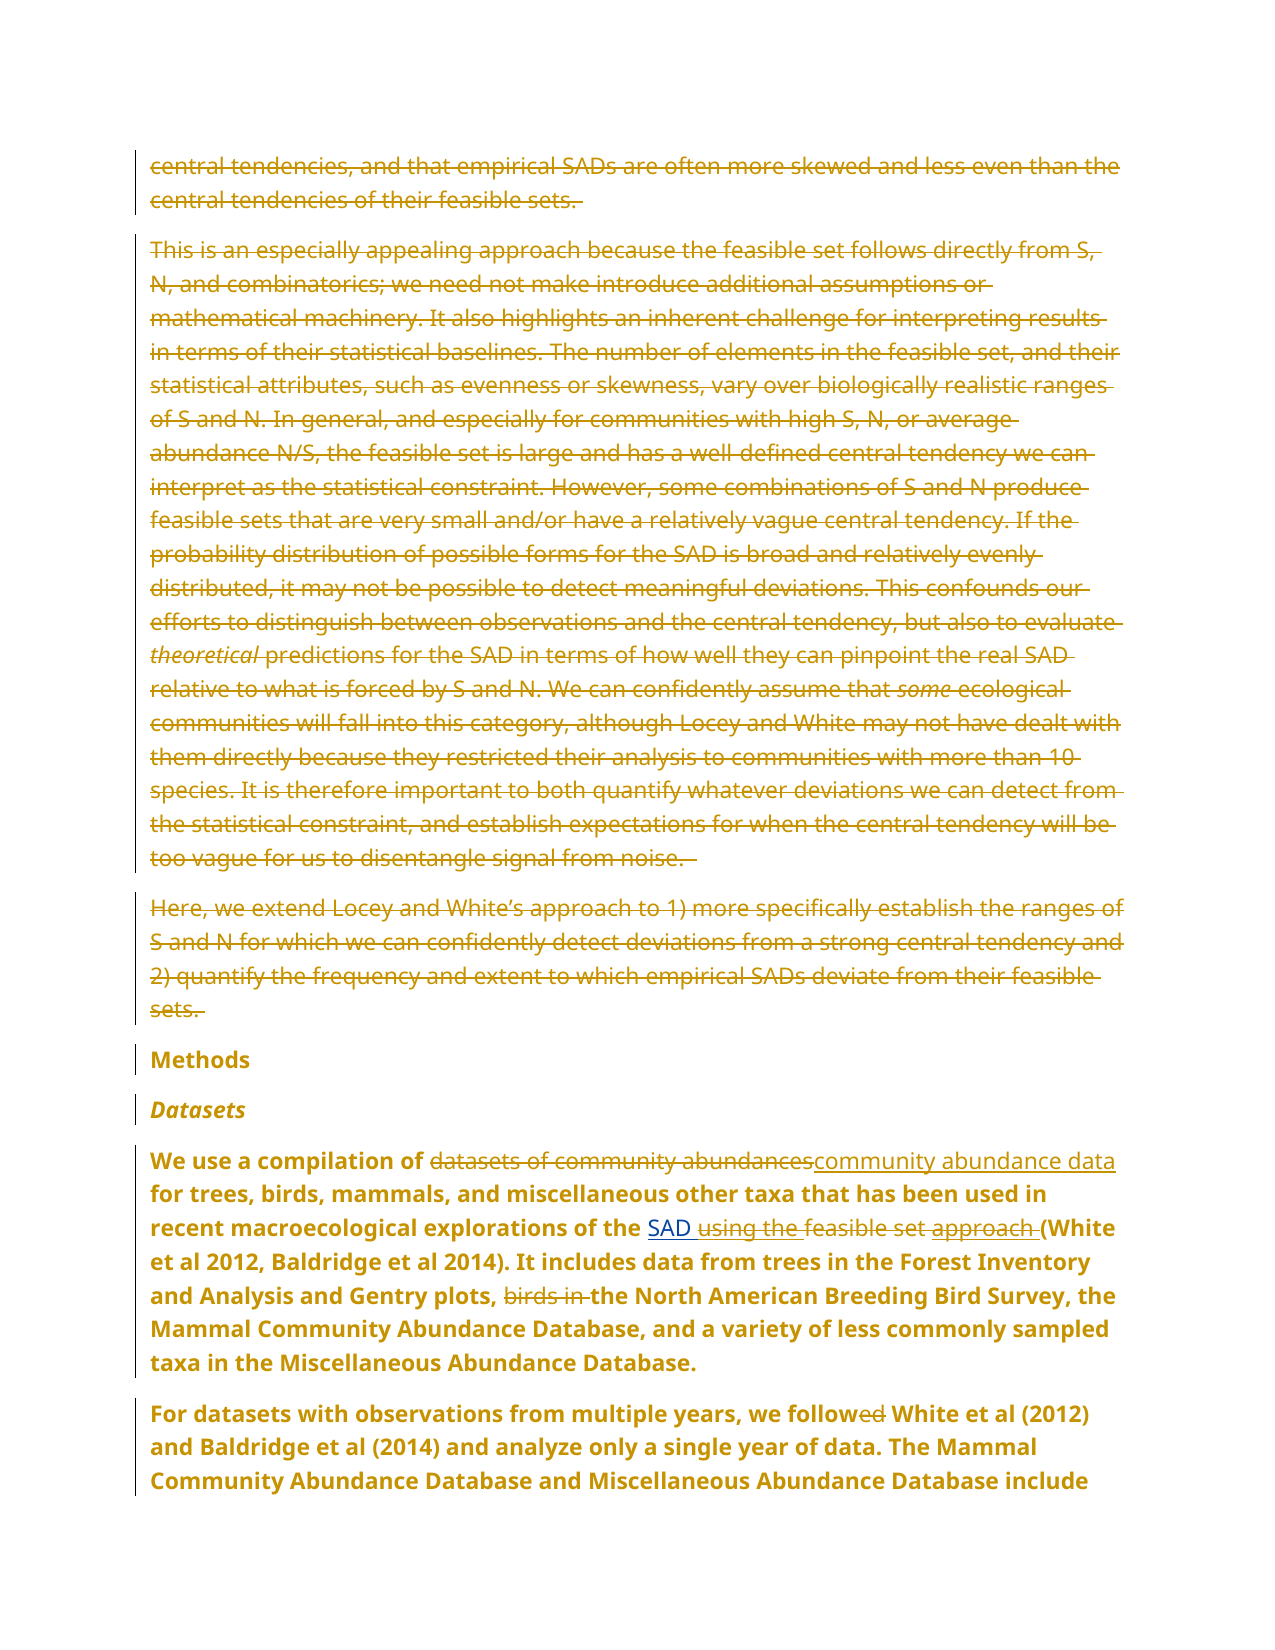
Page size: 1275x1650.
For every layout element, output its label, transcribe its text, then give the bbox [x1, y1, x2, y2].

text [150, 1397, 1125, 1496]
text Datasets [150, 1094, 1125, 1125]
text Methods [150, 1044, 1125, 1075]
text We use a compilation of for trees, birds, mammals, and miscellaneous other taxa that has been used in recent macroecological explorations of the (White et al 2012, Baldridge et al 2014). It includes data from trees in the Forest Inventory and Analysis and Gentry plots, the North American Breeding Bird Survey, the Mammal Community Abundance Database, and a variety of less commonly sampled taxa in the Miscellaneous Abundance Database. [150, 1144, 1125, 1378]
